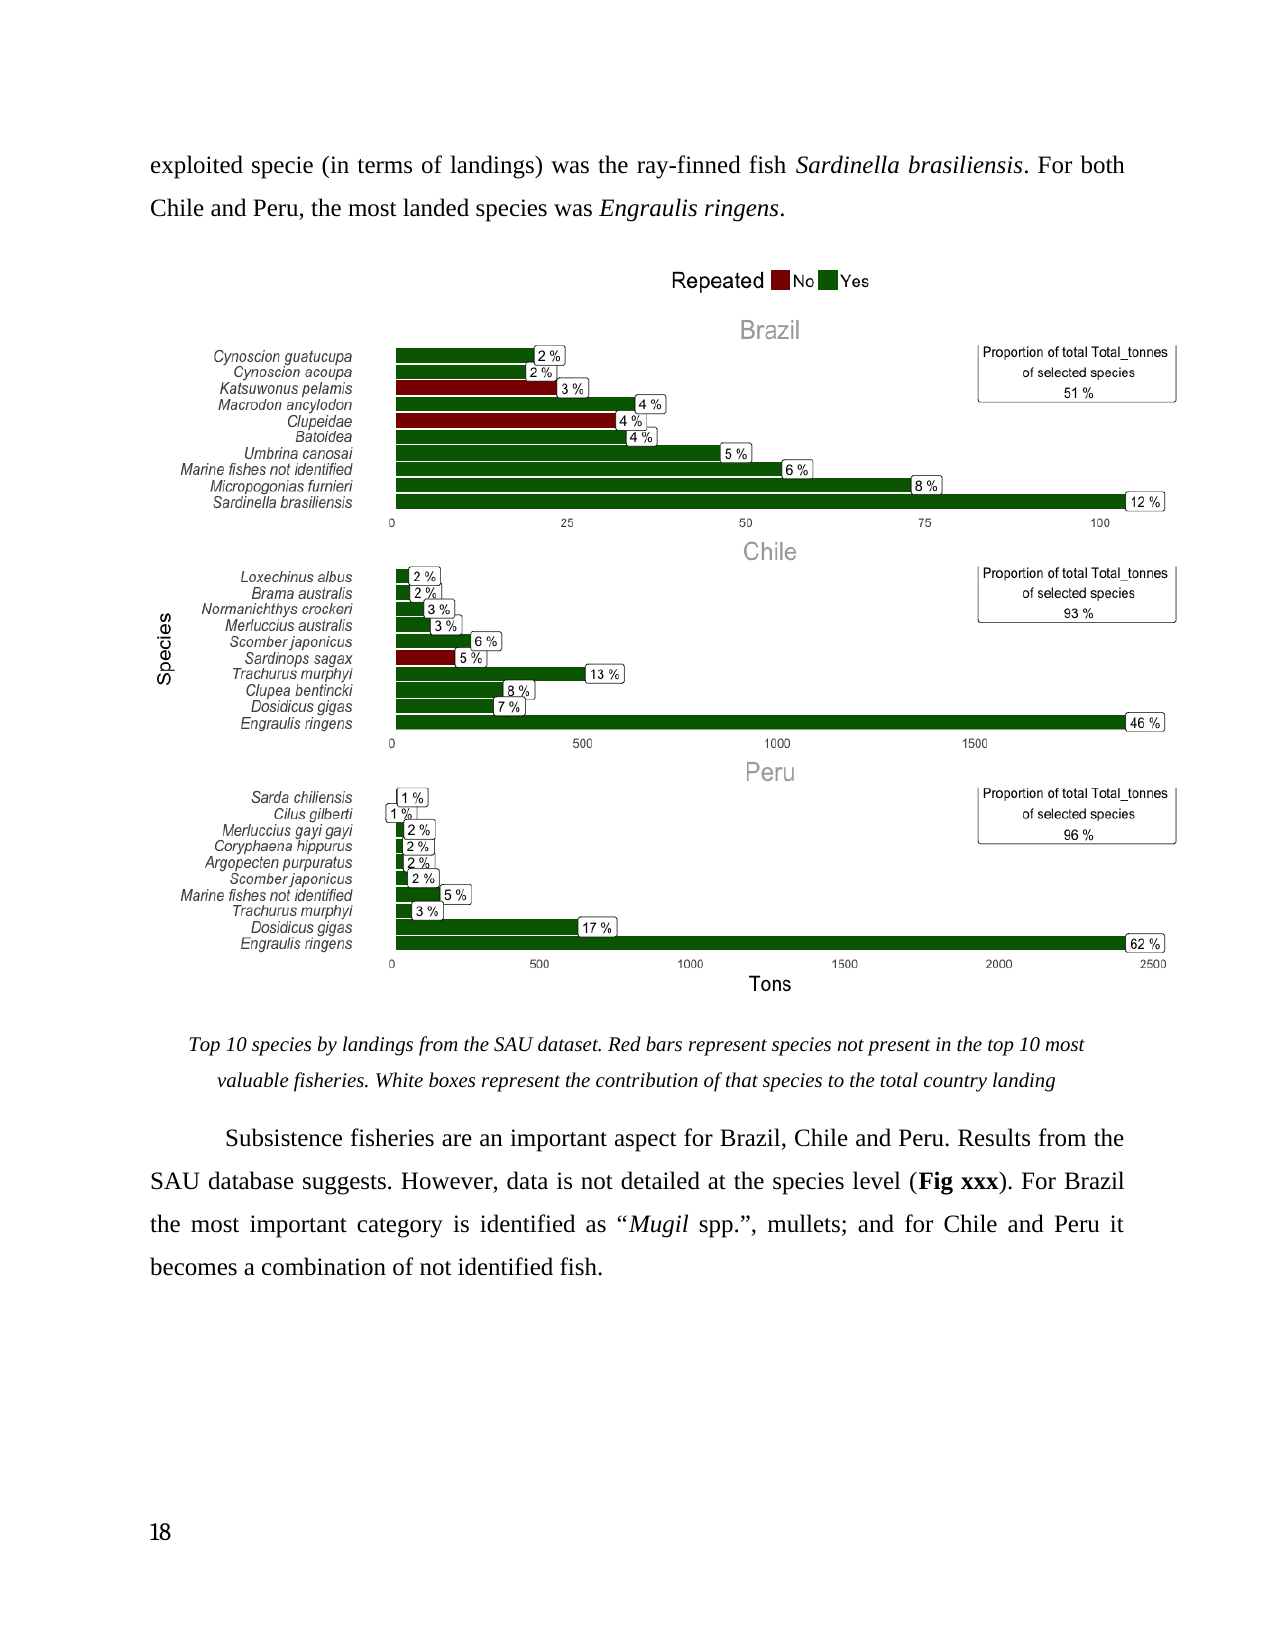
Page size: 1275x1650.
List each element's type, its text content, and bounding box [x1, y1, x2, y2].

picture [150, 255, 1189, 997]
text Subsistence fisheries are an important aspect for Brazil, Chile and Peru. Results from the SAU database suggests. However, data is not detailed at the species level (Fig xxx). For Brazil the most important category is identified as “Mugil spp.”, mullets; and for Chile and Peru it becomes a combination of not identified fish. [150, 1123, 1125, 1281]
text Top 10 species by landings from the SAU dataset. Red bars represent species not present in the top 10 most valuable fisheries. White boxes represent the contribution of that species to the total country landing [150, 1032, 1125, 1092]
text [150, 150, 1125, 222]
